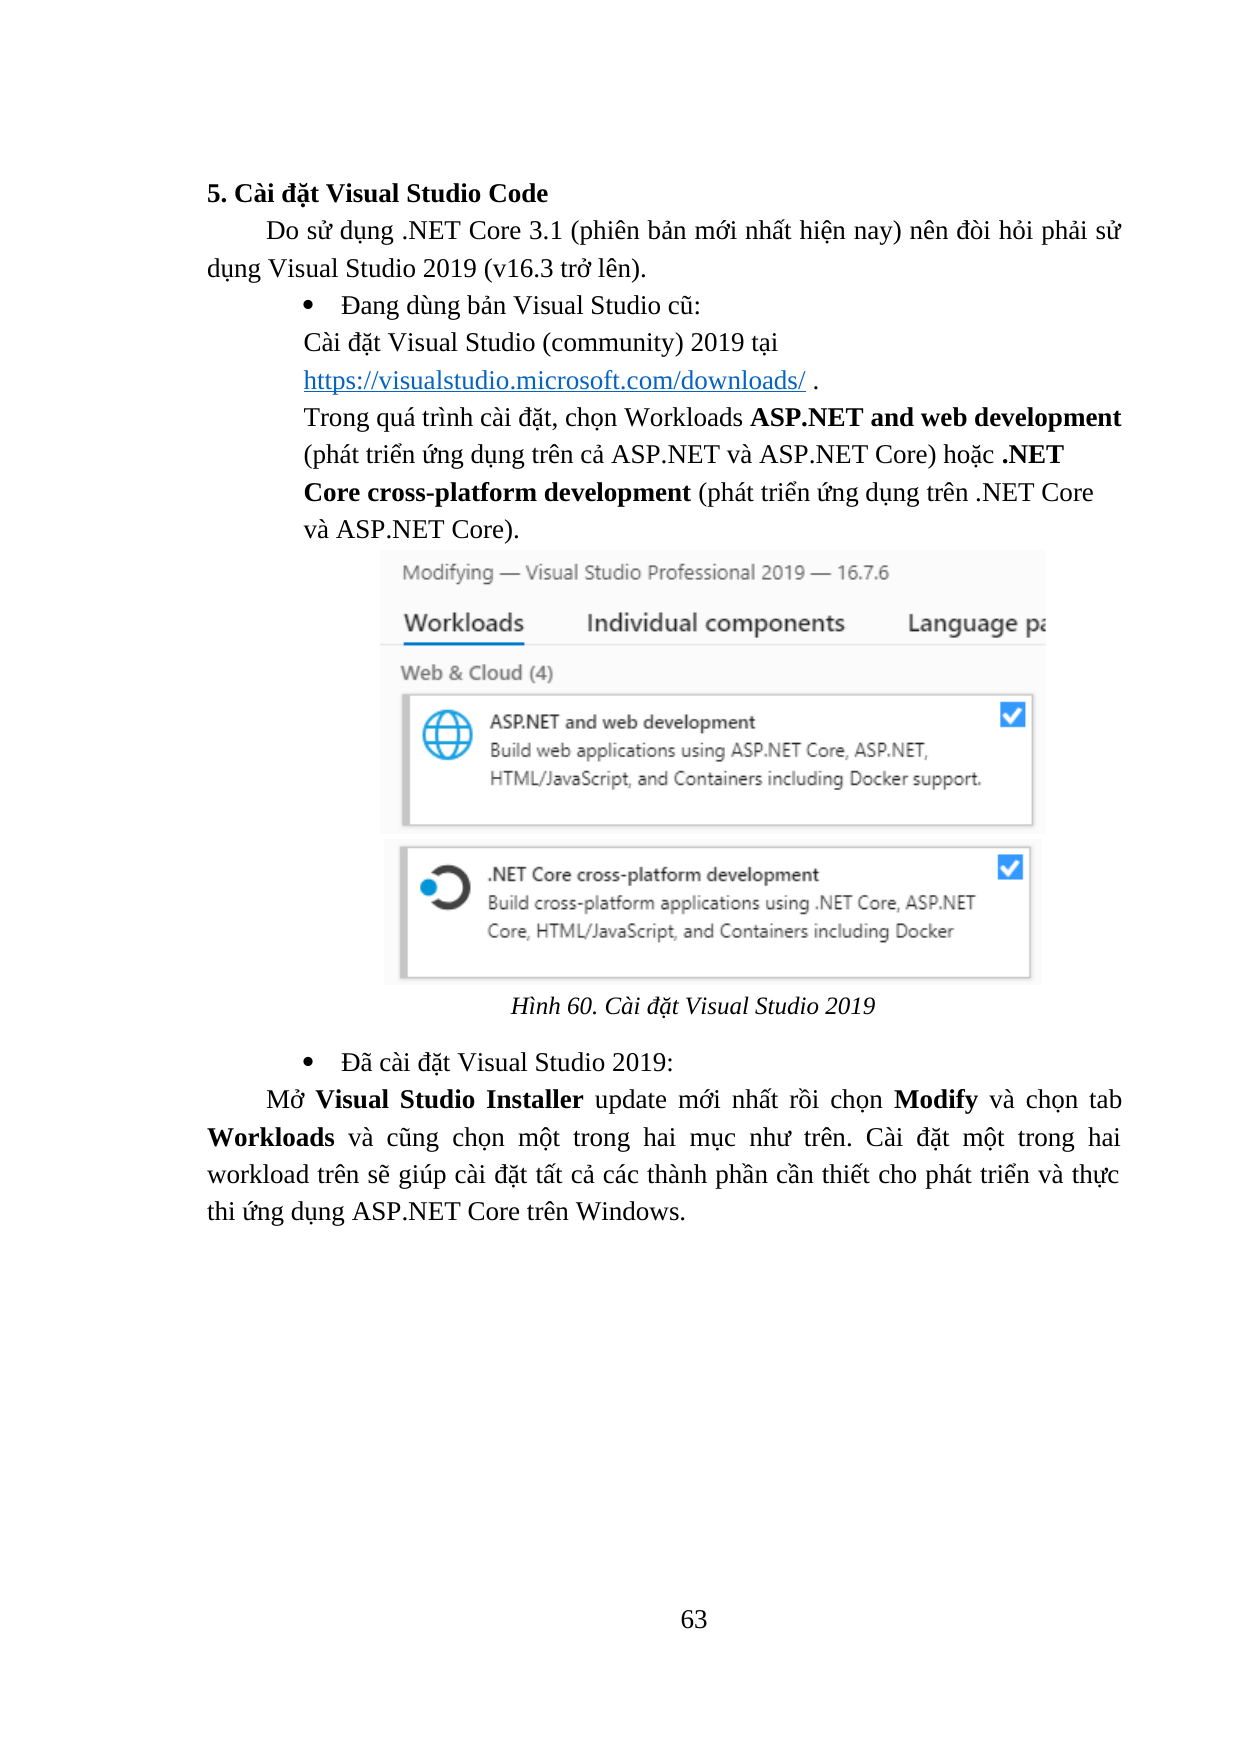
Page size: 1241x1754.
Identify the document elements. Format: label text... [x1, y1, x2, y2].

list Đã cài đặt Visual Studio 2019: [303, 1046, 1122, 1077]
subtitle 5. Cài đặt Visual Studio Code [207, 177, 1122, 208]
text Cài đặt Visual Studio (community) 2019 tại https://visualstudio.microsoft.com/downloads/ . [303, 327, 1122, 395]
text Mở Visual Studio Installer update mới nhất rồi chọn Modify và chọn tab Workloads và cũng chọn một trong hai mục như trên. Cài đặt một trong hai workload trên sẽ giúp cài đặt tất cả các thành phần cần thiết cho phát triển và thực thi ứng dụng ASP.NET Core trên Windows. [207, 1084, 1122, 1227]
picture [380, 550, 1046, 834]
picture [383, 839, 1042, 985]
text Trong quá trình cài đặt, chọn Workloads ASP.NET and web development (phát triển ứng dụng trên cả ASP.NET và ASP.NET Core) hoặc .NET Core cross-platform development (phát triển ứng dụng trên .NET Core và ASP.NET Core). [303, 401, 1122, 544]
text Hình 60. Cài đặt Visual Studio 2019 [207, 991, 1122, 1019]
text Do sử dụng .NET Core 3.1 (phiên bản mới nhất hiện nay) nên đòi hỏi phải sử dụng Visual Studio 2019 (v16.3 trở lên). [207, 214, 1122, 283]
list Đang dùng bản Visual Studio cũ: [303, 289, 1122, 320]
